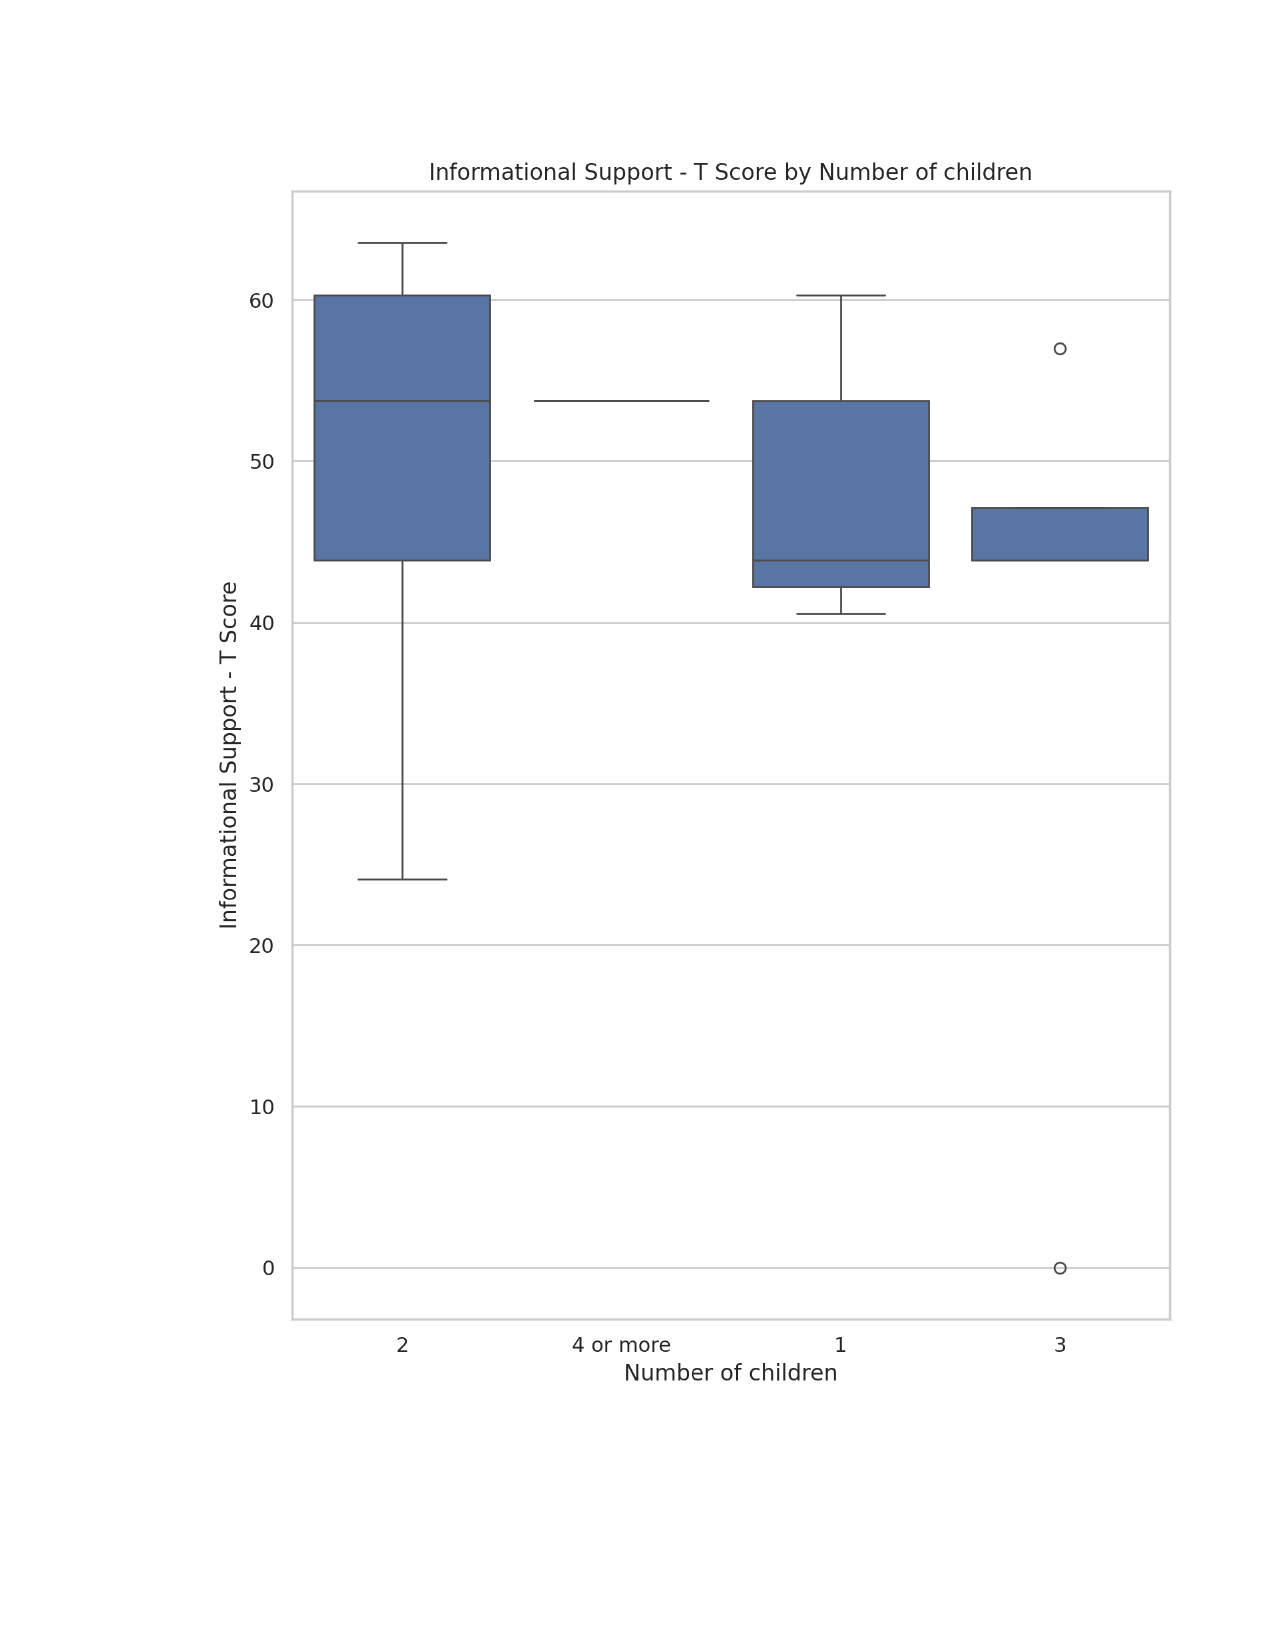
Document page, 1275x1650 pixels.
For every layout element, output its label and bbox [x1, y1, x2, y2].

picture [206, 150, 1182, 1398]
